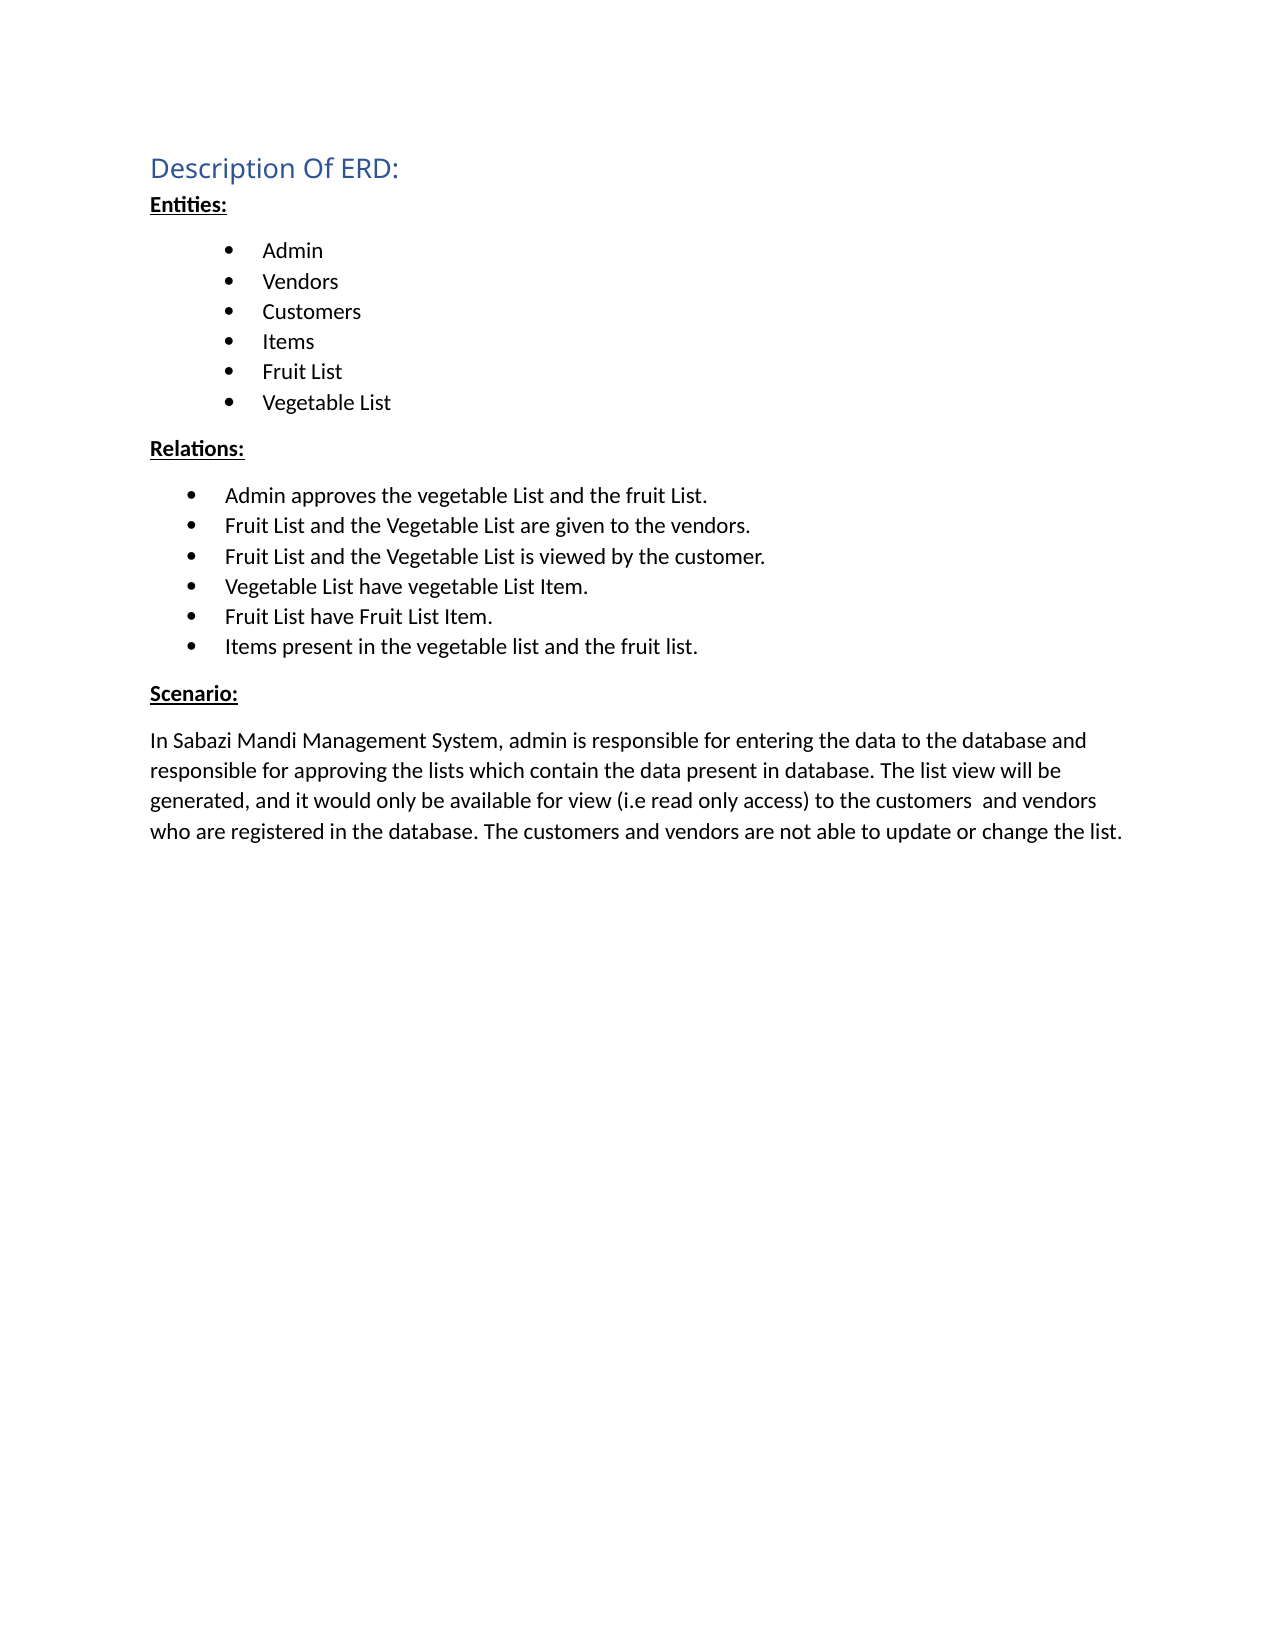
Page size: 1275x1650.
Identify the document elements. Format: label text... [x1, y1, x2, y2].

list Vegetable List have vegetable List Item. [187, 572, 1125, 600]
list Fruit List have Fruit List Item. [187, 602, 1125, 630]
list Admin approves the vegetable List and the fruit List. [187, 481, 1125, 509]
subtitle Description Of ERD: [150, 150, 1125, 187]
text Entities: [150, 190, 1125, 218]
text Relations: [150, 434, 1125, 463]
text In Sabazi Mandi Management System, admin is responsible for entering the data to the database and responsible for approving the lists which contain the data present in database. The list view will be generated, and it would only be available for view (i.e read only access) to the customers and vendors who are registered in the database. The customers and vendors are not able to update or change the list. [150, 726, 1125, 845]
list Vendors [225, 267, 1125, 295]
list Fruit List [225, 357, 1125, 386]
text Scenario: [150, 679, 1125, 707]
list Fruit List and the Vegetable List are given to the vendors. [187, 512, 1125, 540]
list Items [225, 327, 1125, 355]
list Vegetable List [225, 388, 1125, 416]
list Fruit List and the Vegetable List is viewed by the customer. [187, 542, 1125, 570]
list Items present in the vegetable list and the fruit list. [187, 632, 1125, 661]
list Admin [225, 237, 1125, 265]
list Customers [225, 297, 1125, 325]
